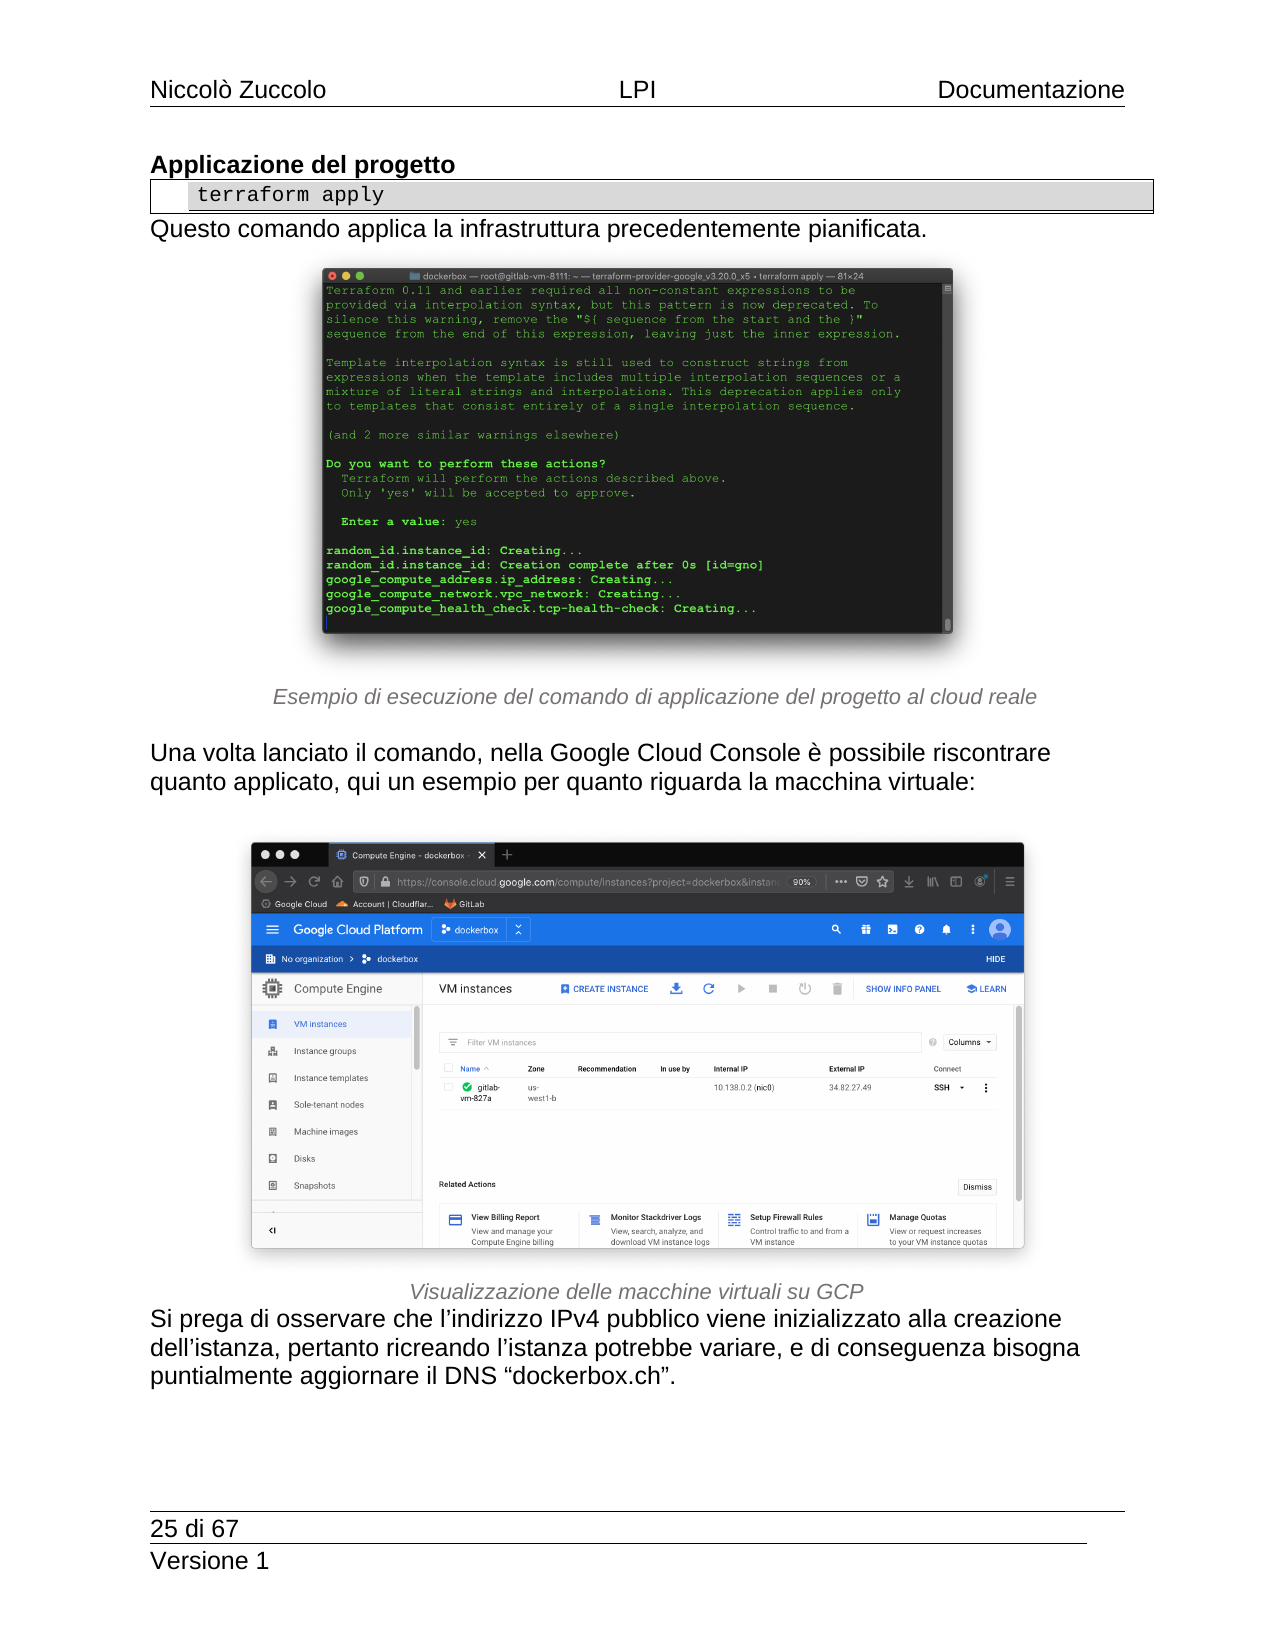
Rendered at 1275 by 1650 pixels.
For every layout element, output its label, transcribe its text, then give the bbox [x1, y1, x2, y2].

text Questo comando applica la infrastruttura precedentemente pianificata. [150, 214, 1125, 243]
text Applicazione del progetto [150, 150, 1125, 179]
picture [284, 242, 991, 684]
text terraform apply [188, 182, 1153, 210]
text Questo comando applica la infrastruttura precedentemente pianificata. [151, 180, 1125, 213]
text Esempio di esecuzione del comando di applicazione del progetto al cloud reale [187, 684, 1125, 709]
text Visualizzazione delle macchine virtuali su GCP [150, 1278, 1125, 1304]
text Si prega di osservare che l’indirizzo IPv4 pubblico viene inizializzato alla creazione dell’istanza, pertanto ricreando l’istanza potrebbe variare, e di conseguenza bisogna puntialmente aggiornare il DNS “dockerbox.ch”. [150, 1304, 1125, 1390]
picture [226, 823, 1049, 1279]
text Una volta lanciato il comando, nella Google Cloud Console è possibile riscontrare quanto applicato, qui un esempio per quanto riguarda la macchina virtuale: [150, 738, 1125, 795]
